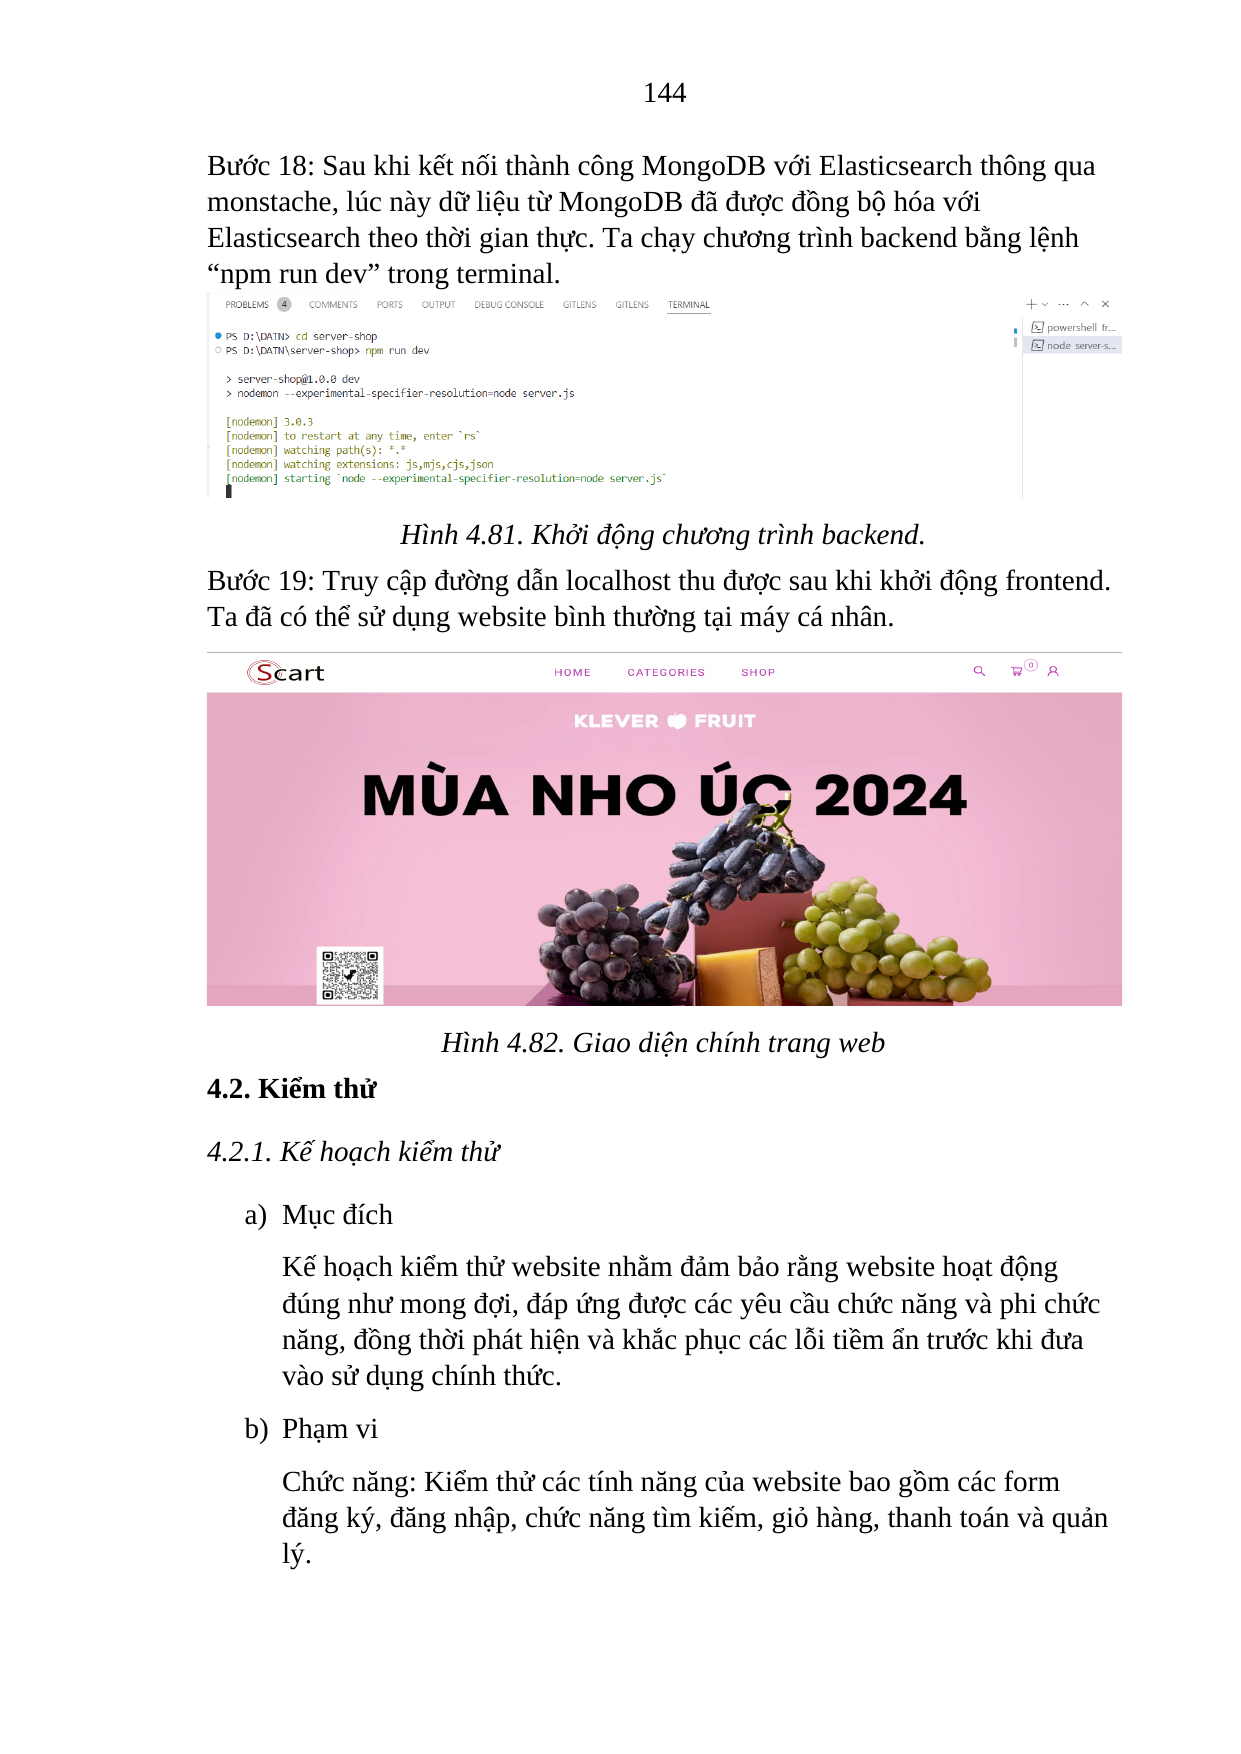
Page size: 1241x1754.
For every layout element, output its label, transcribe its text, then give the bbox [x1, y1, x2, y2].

list Phạm vi [244, 1411, 1122, 1444]
picture [206, 652, 1123, 1006]
text Bước 18: Sau khi kết nối thành công MongoDB với Elasticsearch thông qua monstache, lúc này dữ liệu từ MongoDB đã được đồng bộ hóa với Elasticsearch theo thời gian thực. Ta chạy chương trình backend bằng lệnh “npm run dev” trong terminal. [207, 148, 1122, 292]
picture [206, 292, 1123, 498]
list Mục đích [244, 1197, 1122, 1230]
subtitle Kiểm thử [207, 1071, 1122, 1105]
text Bước 19: Truy cập đường dẫn localhost thu được sau khi khởi động frontend. Ta đã có thể sử dụng website bình thường tại máy cá nhân. [207, 563, 1122, 633]
text Chức năng: Kiểm thử các tính năng của website bao gồm các form đăng ký, đăng nhập, chức năng tìm kiếm, giỏ hàng, thanh toán và quản lý. [282, 1464, 1122, 1569]
text Kế hoạch kiểm thử website nhằm đảm bảo rằng website hoạt động đúng như mong đợi, đáp ứng được các yêu cầu chức năng và phi chức năng, đồng thời phát hiện và khắc phục các lỗi tiềm ẩn trước khi đưa vào sử dụng chính thức. [282, 1249, 1122, 1392]
subtitle Kế hoạch kiểm thử [207, 1134, 1122, 1167]
